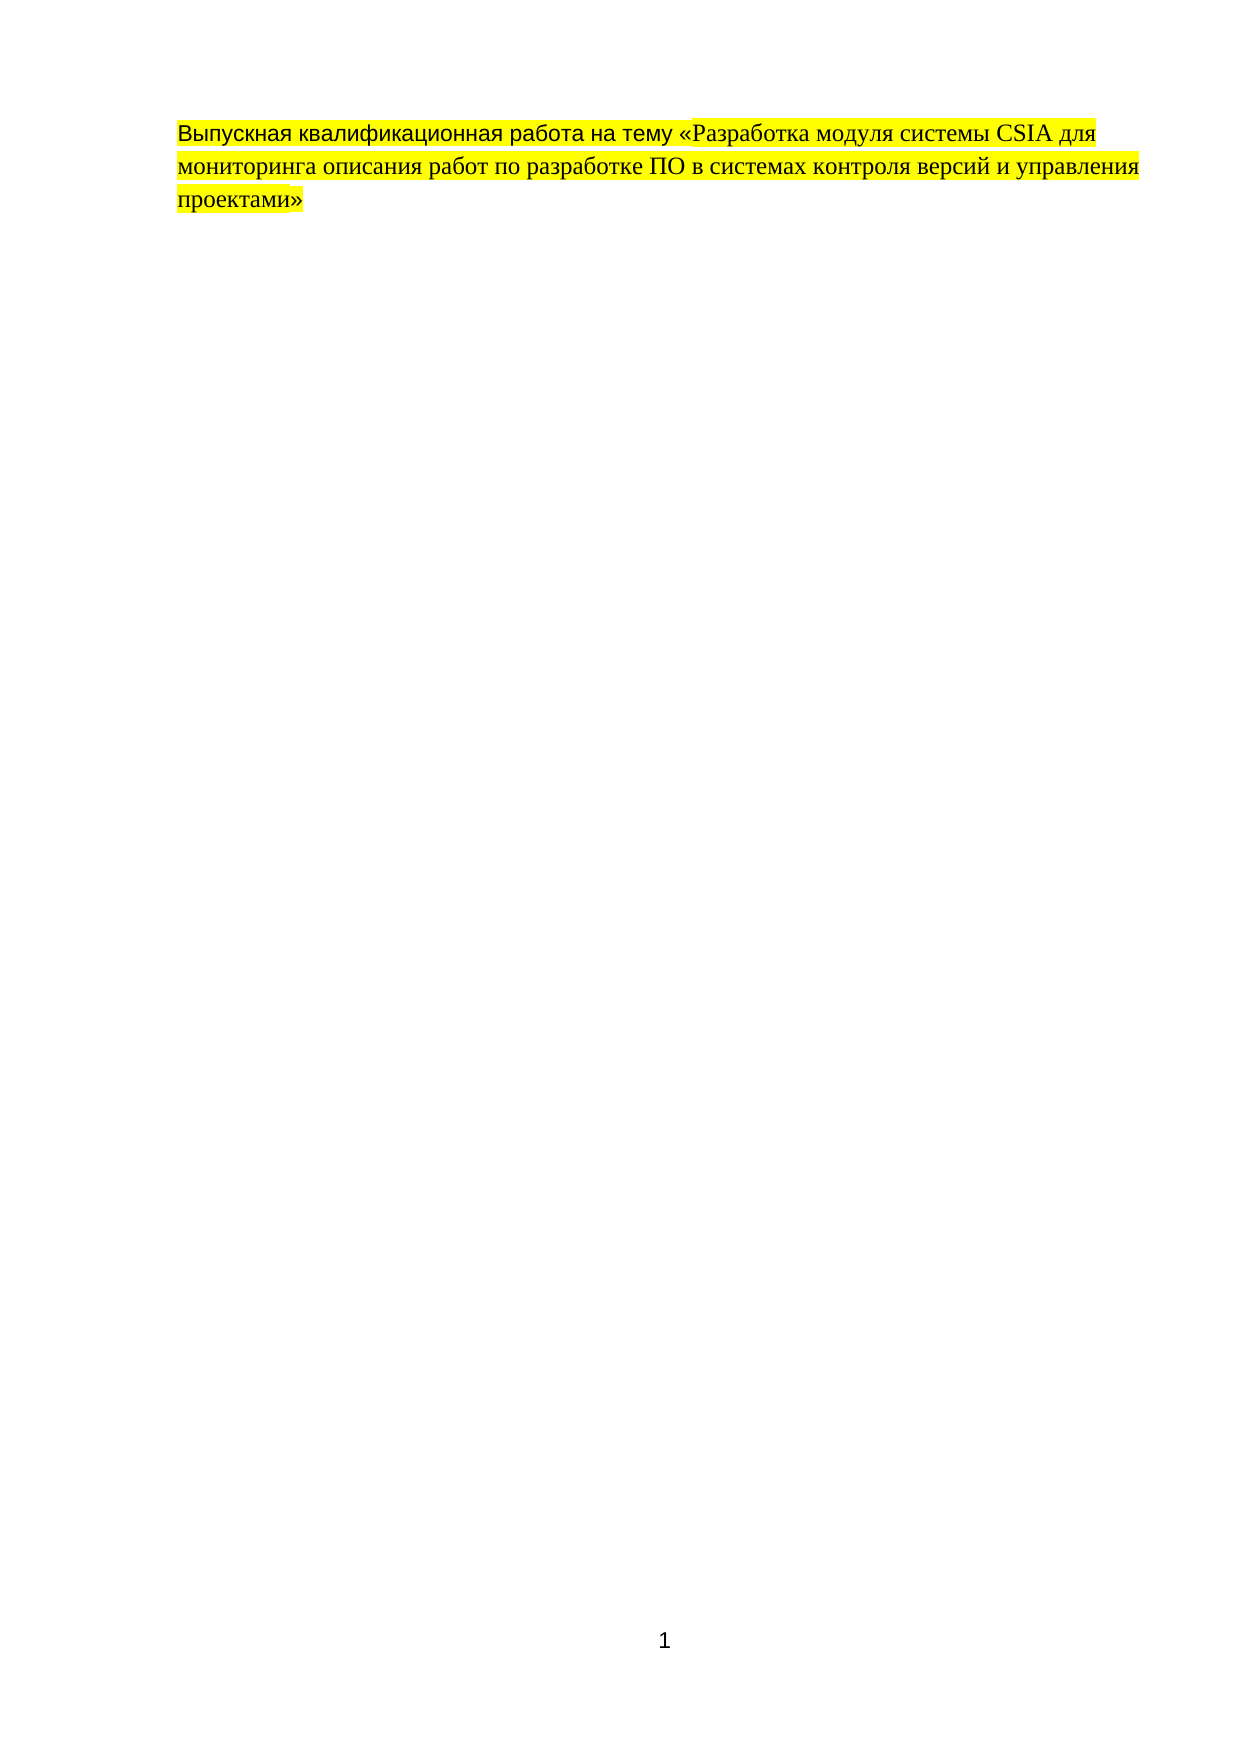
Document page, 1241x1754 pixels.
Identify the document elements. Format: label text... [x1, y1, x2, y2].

text Выпускная квалификационная работа на тему «Разработка модуля системы CSIA для мониторинга описания работ по разработке ПО в системах контроля версий и управления проектами» [177, 118, 1152, 213]
